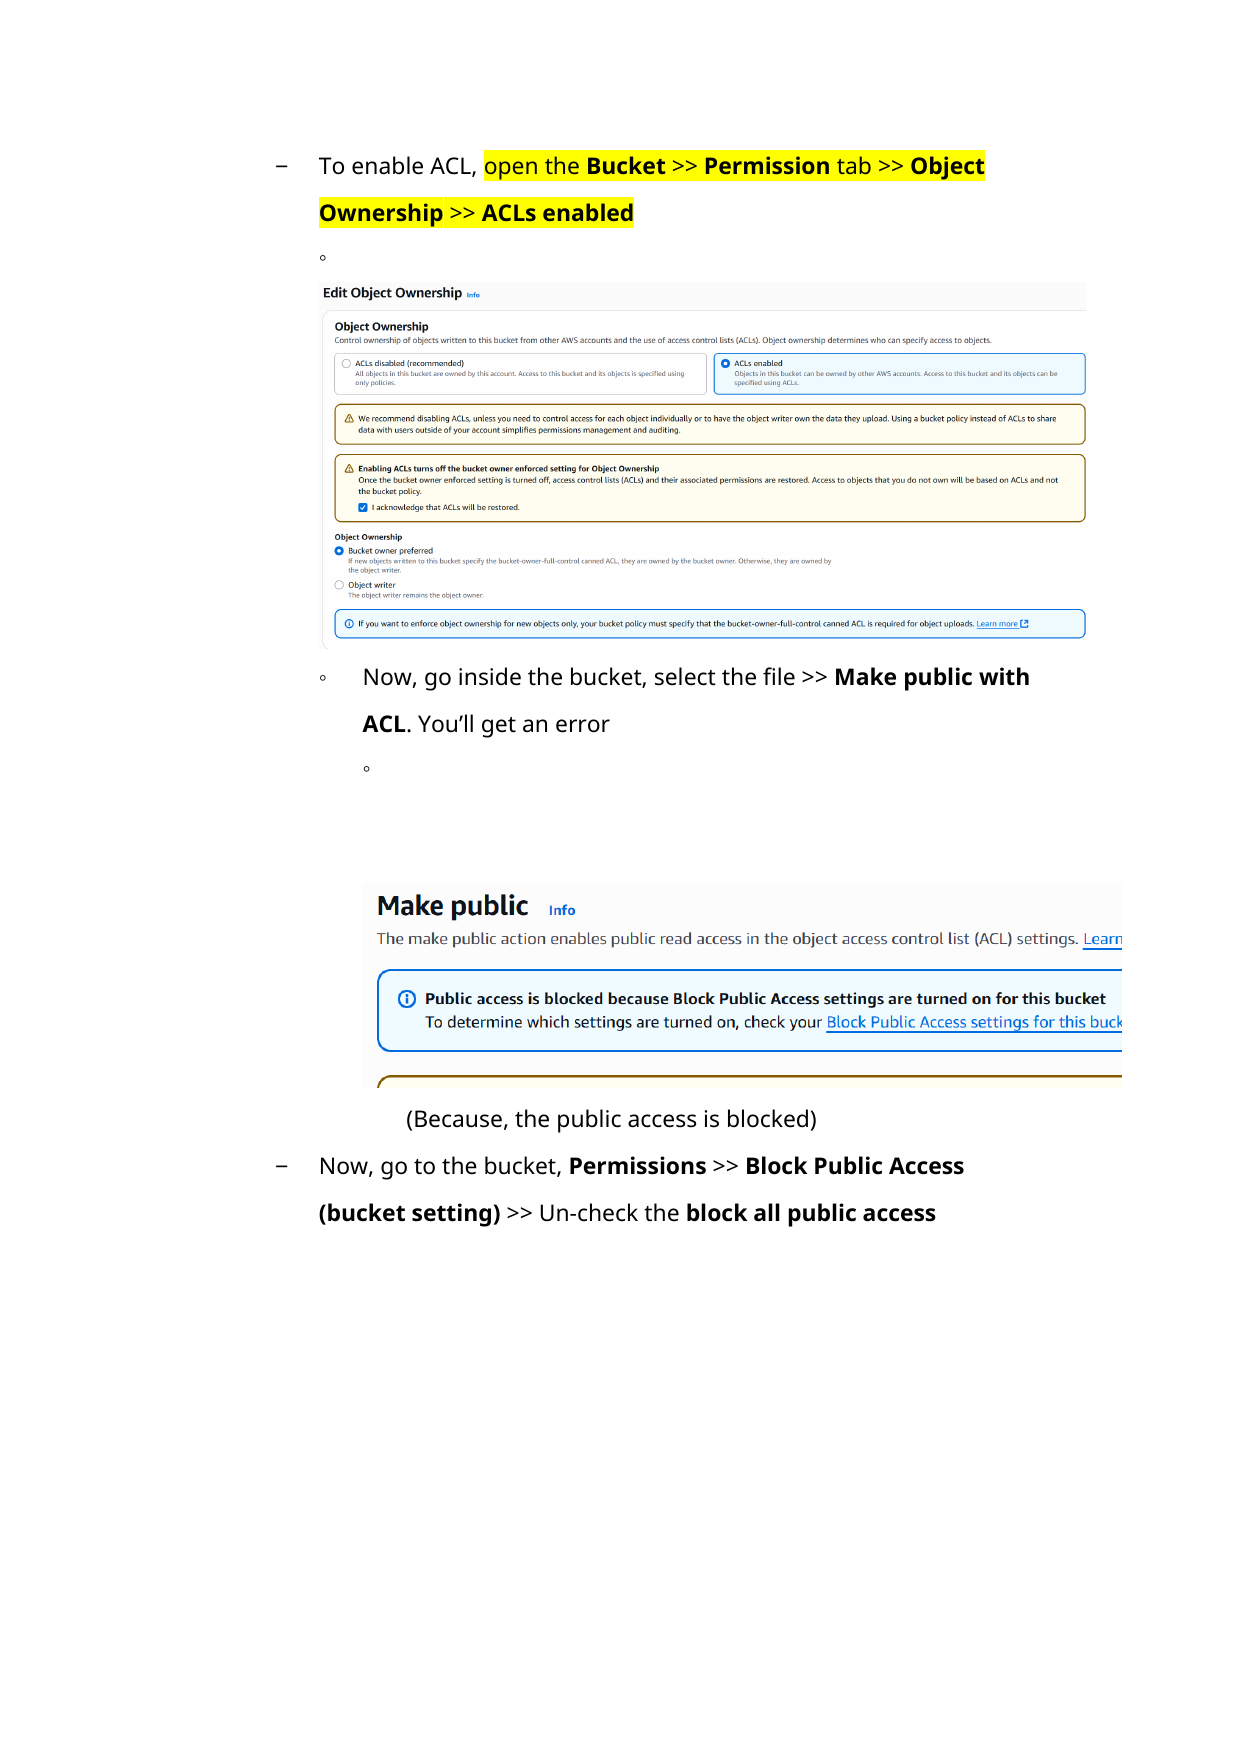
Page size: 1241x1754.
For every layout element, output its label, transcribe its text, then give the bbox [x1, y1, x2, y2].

list To enable ACL, open the Bucket >> Permission tab >> Object Ownership >> ACLs enabled [275, 150, 1053, 228]
list Now, go to the bucket, Permissions >> Block Public Access (bucket setting) >> Un-check the block all public access [275, 1150, 1053, 1228]
list (Because, the public access is blocked) [362, 1088, 1053, 1134]
list Now, go inside the bucket, select the file >> Make public with ACL. You’ll get an error [319, 661, 1053, 739]
picture [362, 883, 1122, 1088]
list (Because, the public access is blocked) [362, 754, 1053, 883]
picture [318, 282, 1087, 649]
